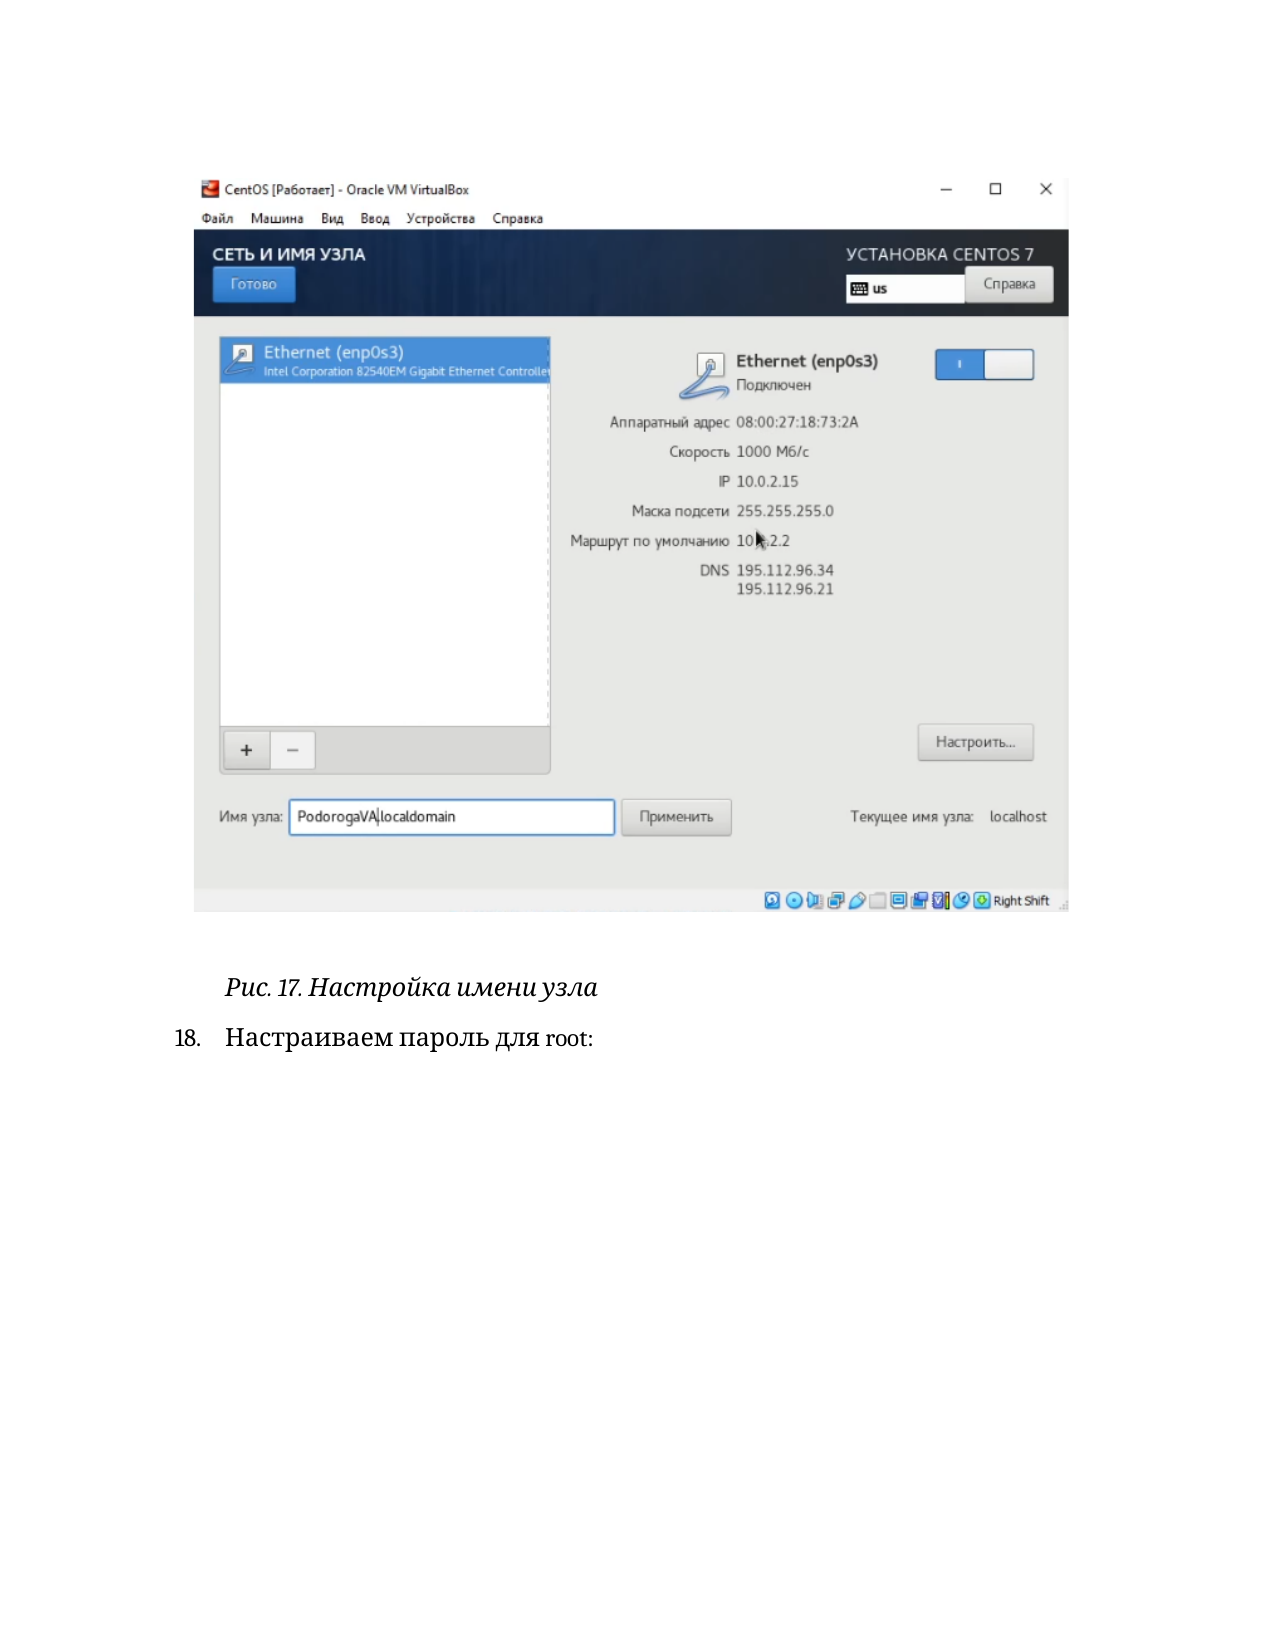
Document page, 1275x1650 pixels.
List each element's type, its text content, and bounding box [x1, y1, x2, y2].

list Рис. 17. Настройка имени узла [175, 974, 1125, 1003]
picture [193, 178, 1069, 912]
list Настраиваем пароль для root: [175, 1023, 1125, 1052]
